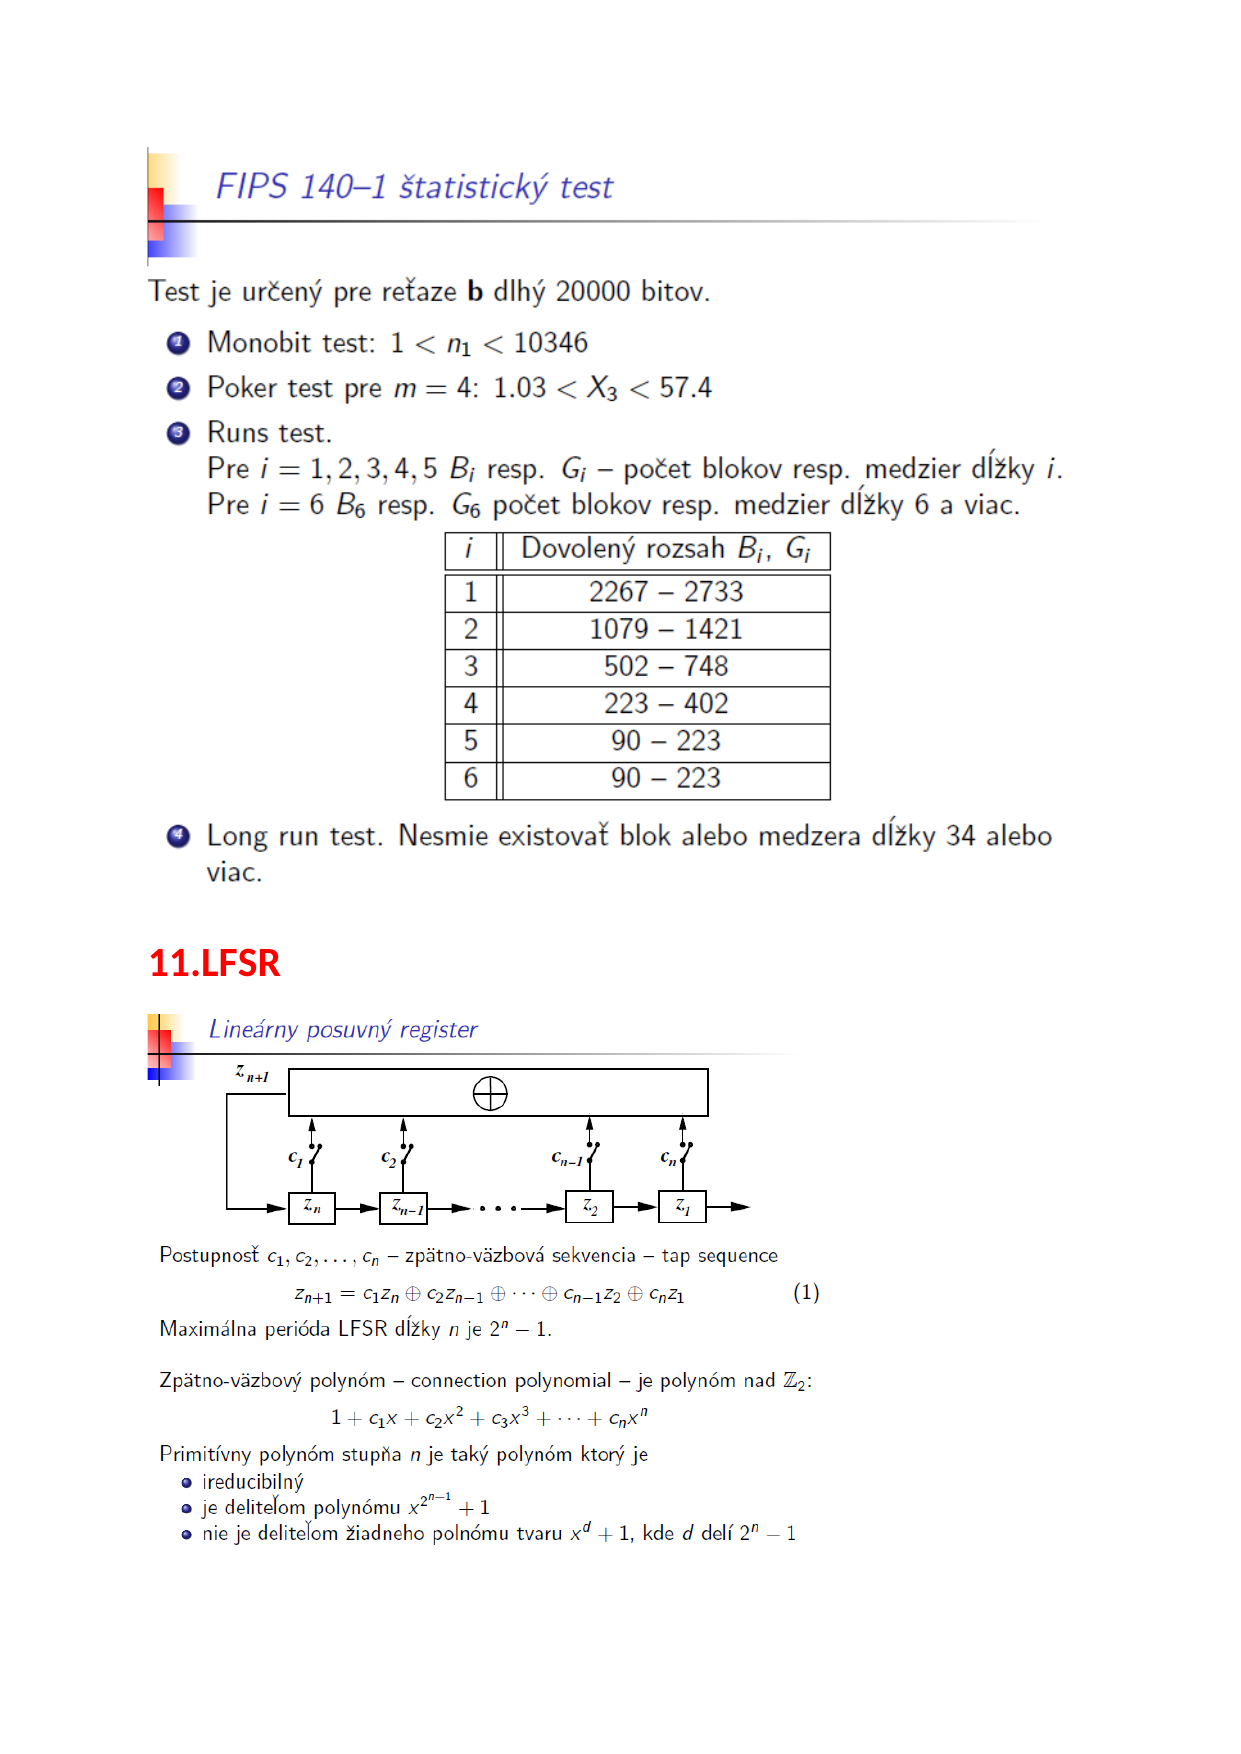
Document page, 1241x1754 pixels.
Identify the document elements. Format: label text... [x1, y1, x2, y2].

picture [147, 1014, 860, 1547]
picture [147, 147, 1093, 911]
text 11.LFSR [148, 936, 1093, 986]
